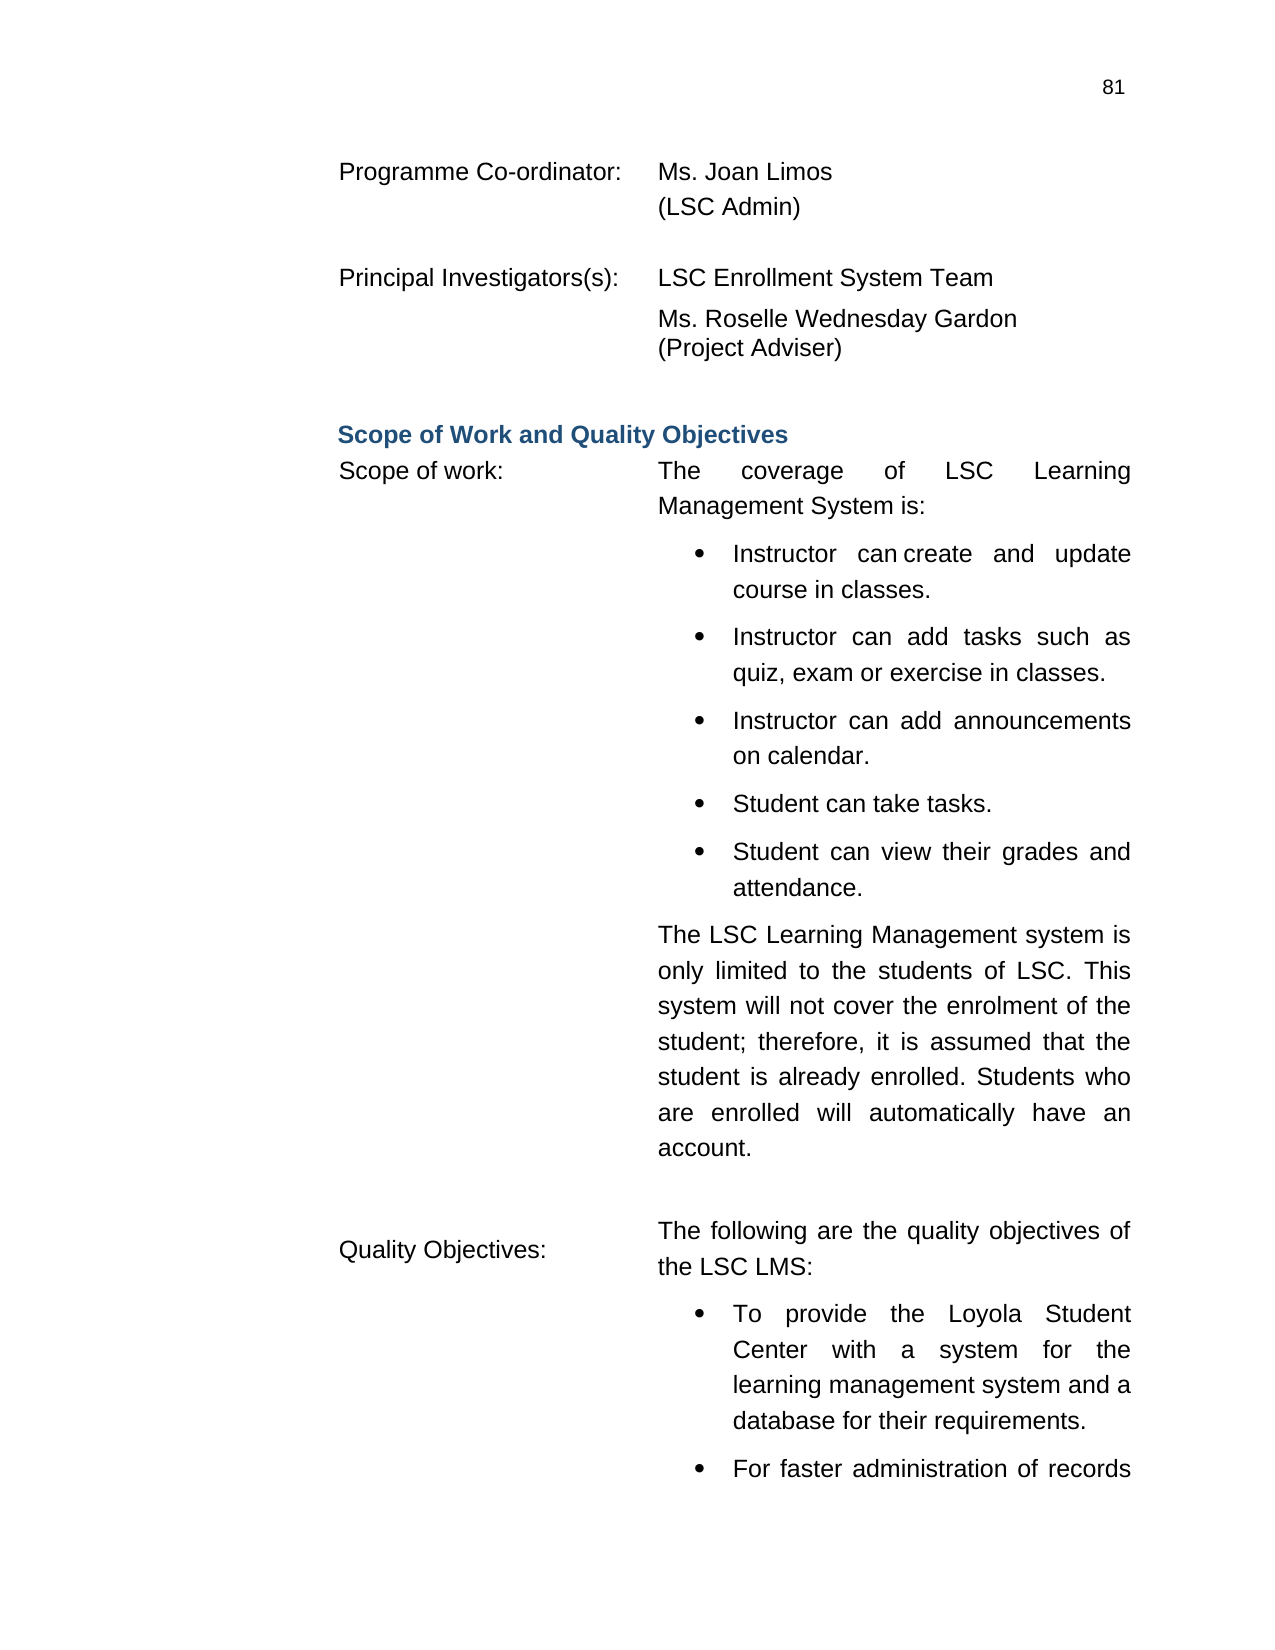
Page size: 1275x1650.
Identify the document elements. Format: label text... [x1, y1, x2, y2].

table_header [646, 449, 1143, 1482]
table_cell Programme Co-ordinator: [327, 150, 646, 256]
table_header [327, 449, 646, 1482]
subtitle Scope of Work and Quality Objectives [337, 414, 1125, 449]
table_cell Ms. Joan Limos (LSC Admin) [646, 150, 1143, 256]
table_cell LSC Enrollment System Team Ms. Roselle Wednesday Gardon (Project Adviser) [646, 256, 1143, 409]
table_cell Principal Investigators(s): [327, 256, 646, 409]
